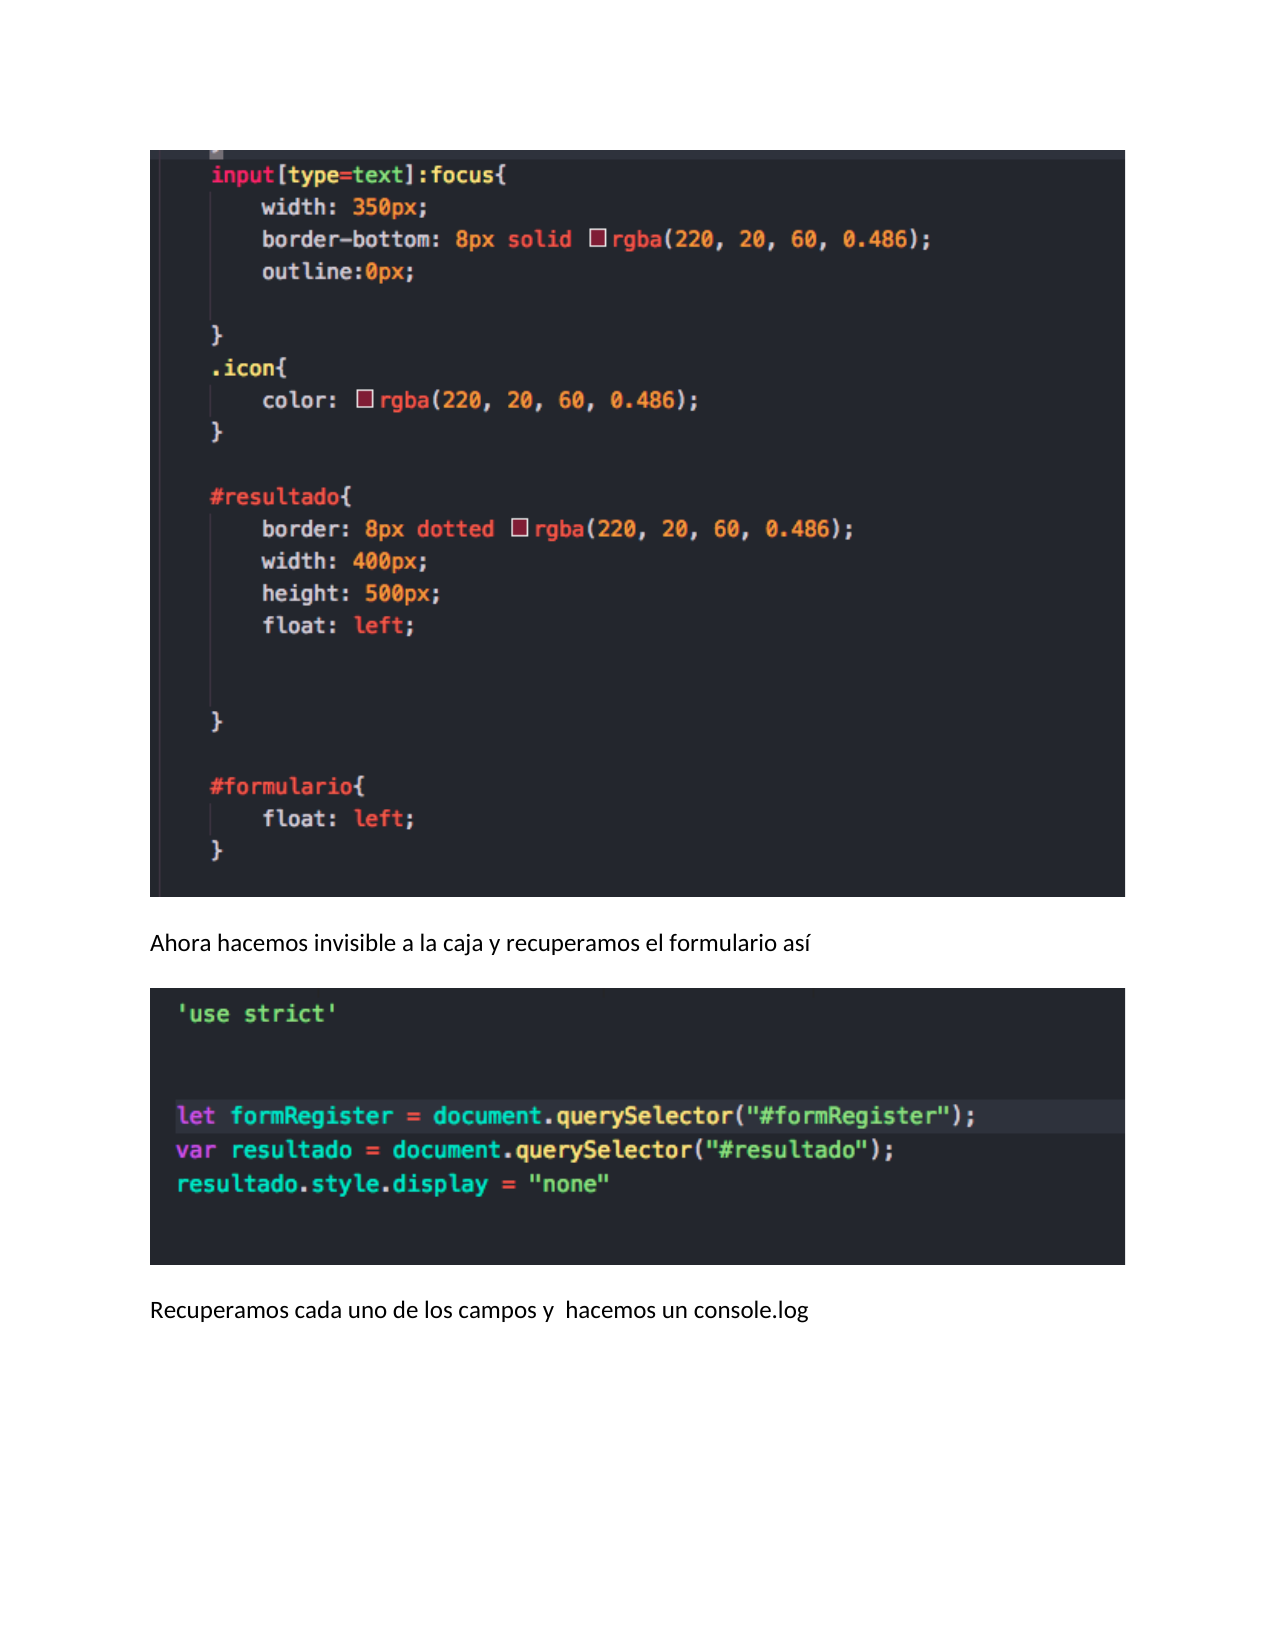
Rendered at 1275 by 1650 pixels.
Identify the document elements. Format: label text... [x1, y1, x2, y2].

picture [150, 150, 1125, 897]
picture [150, 988, 1125, 1265]
text Ahora hacemos invisible a la caja y recuperamos el formulario así [150, 927, 1125, 958]
text Recuperamos cada uno de los campos y hacemos un console.log [150, 1295, 1125, 1325]
